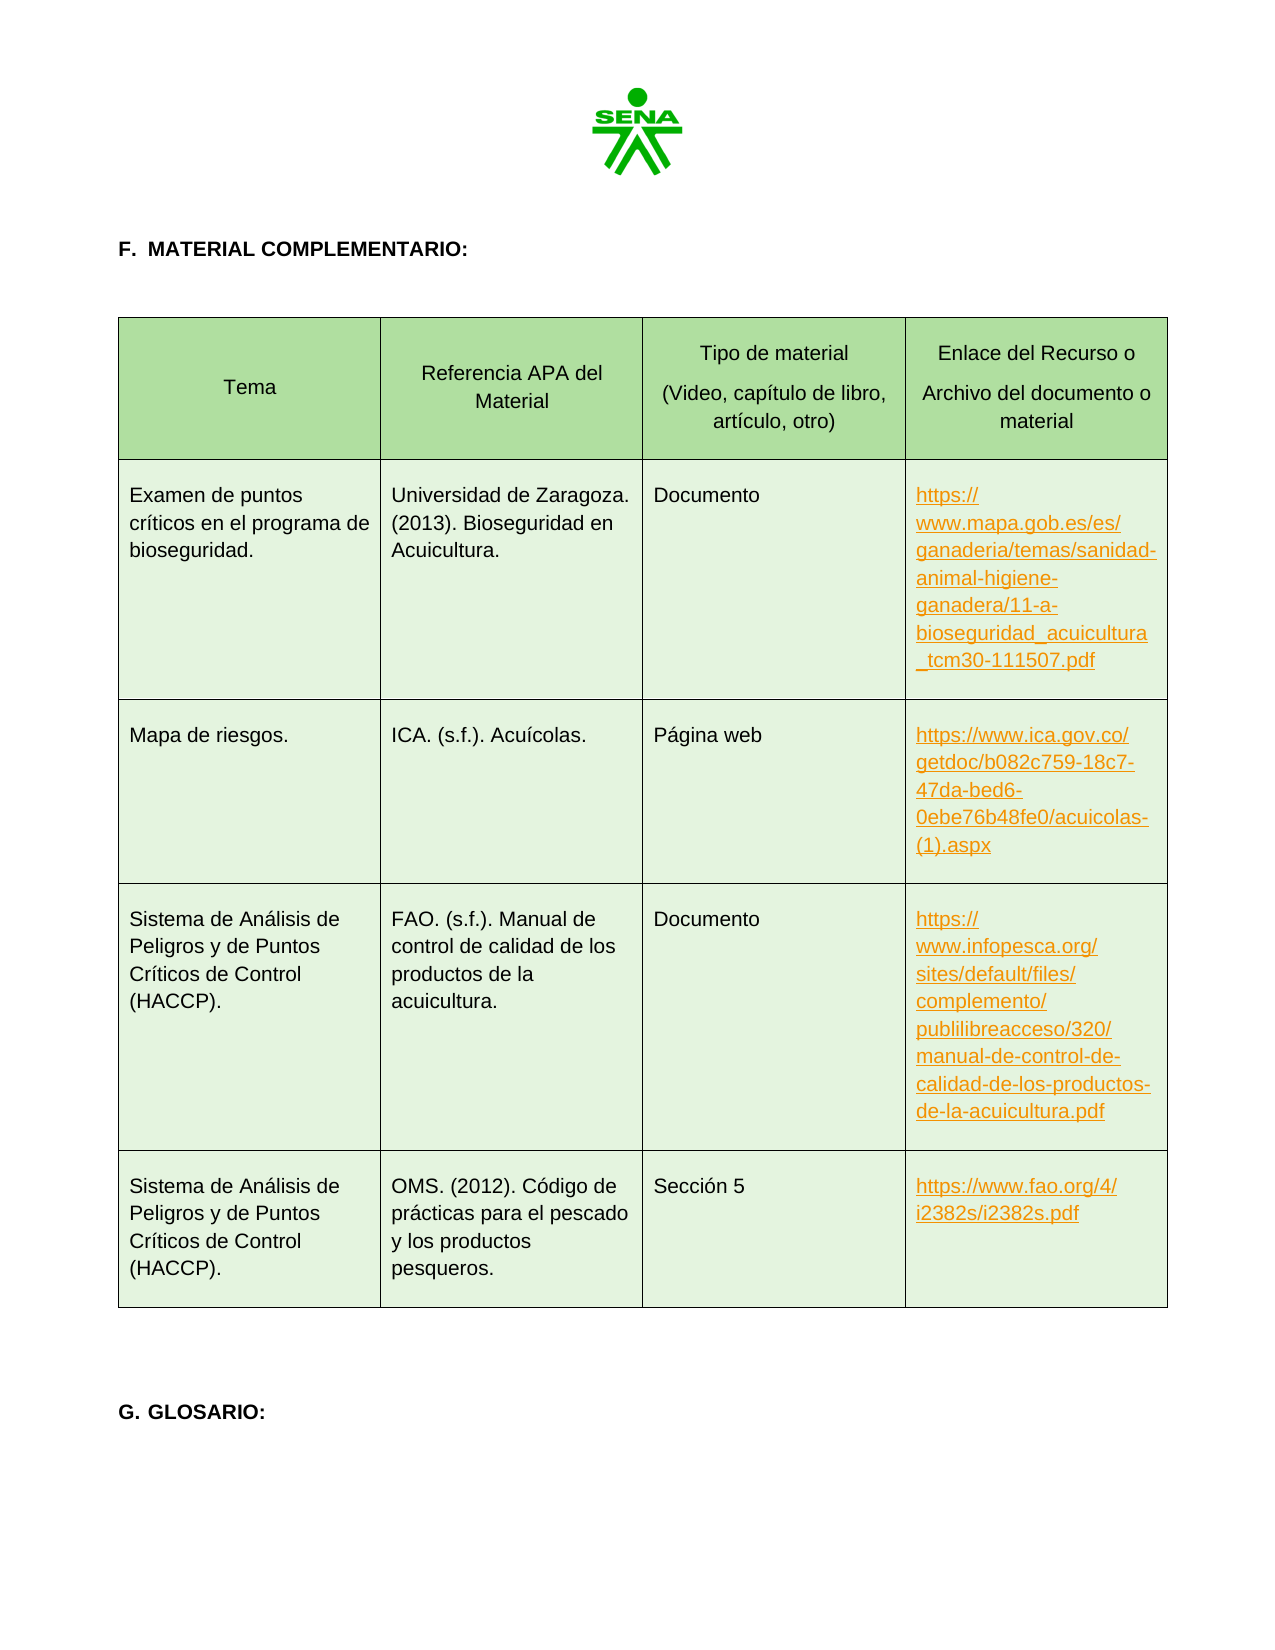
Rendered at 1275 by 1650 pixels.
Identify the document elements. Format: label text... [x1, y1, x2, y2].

table_header Enlace del Recurso o Archivo del documento o material [906, 318, 1167, 459]
table_cell Página web [643, 700, 905, 883]
picture [592, 87, 683, 176]
table_cell Mapa de riesgos. [119, 700, 380, 883]
table_header Tipo de material (Video, capítulo de libro, artículo, otro) [643, 318, 905, 459]
list GLOSARIO: [118, 1400, 1157, 1424]
table_cell FAO. (s.f.). Manual de control de calidad de los productos de la acuicultura. [381, 884, 642, 1150]
table_header Tema [119, 318, 380, 459]
table_header Referencia APA del Material [381, 318, 642, 459]
list MATERIAL COMPLEMENTARIO: [118, 237, 1157, 261]
table_cell ICA. (s.f.). Acuícolas. [381, 700, 642, 883]
table_cell Examen de puntos críticos en el programa de bioseguridad. [119, 460, 380, 698]
table_cell https://www.mapa.gob.es/es/ganaderia/temas/sanidad-animal-higiene-ganadera/11-a-bioseguridad_acuicultura_tcm30-111507.pdf [906, 460, 1167, 698]
table_cell Documento [643, 884, 905, 1150]
table_cell Documento [643, 460, 905, 698]
table_cell Sistema de Análisis de Peligros y de Puntos Críticos de Control (HACCP). [119, 884, 380, 1150]
table_cell Sistema de Análisis de Peligros y de Puntos Críticos de Control (HACCP). [119, 1151, 380, 1307]
table_cell OMS. (2012). Código de prácticas para el pescado y los productos pesqueros. [381, 1151, 642, 1307]
table_cell https://www.ica.gov.co/getdoc/b082c759-18c7-47da-bed6-0ebe76b48fe0/acuicolas-(1).aspx [906, 700, 1167, 883]
table_cell Sección 5 [643, 1151, 905, 1307]
table_cell https://www.infopesca.org/sites/default/files/complemento/publilibreacceso/320/manual-de-control-de-calidad-de-los-productos-de-la-acuicultura.pdf [906, 884, 1167, 1150]
table_cell Universidad de Zaragoza. (2013). Bioseguridad en Acuicultura. [381, 460, 642, 698]
table_cell https://www.fao.org/4/i2382s/i2382s.pdf [906, 1151, 1167, 1307]
